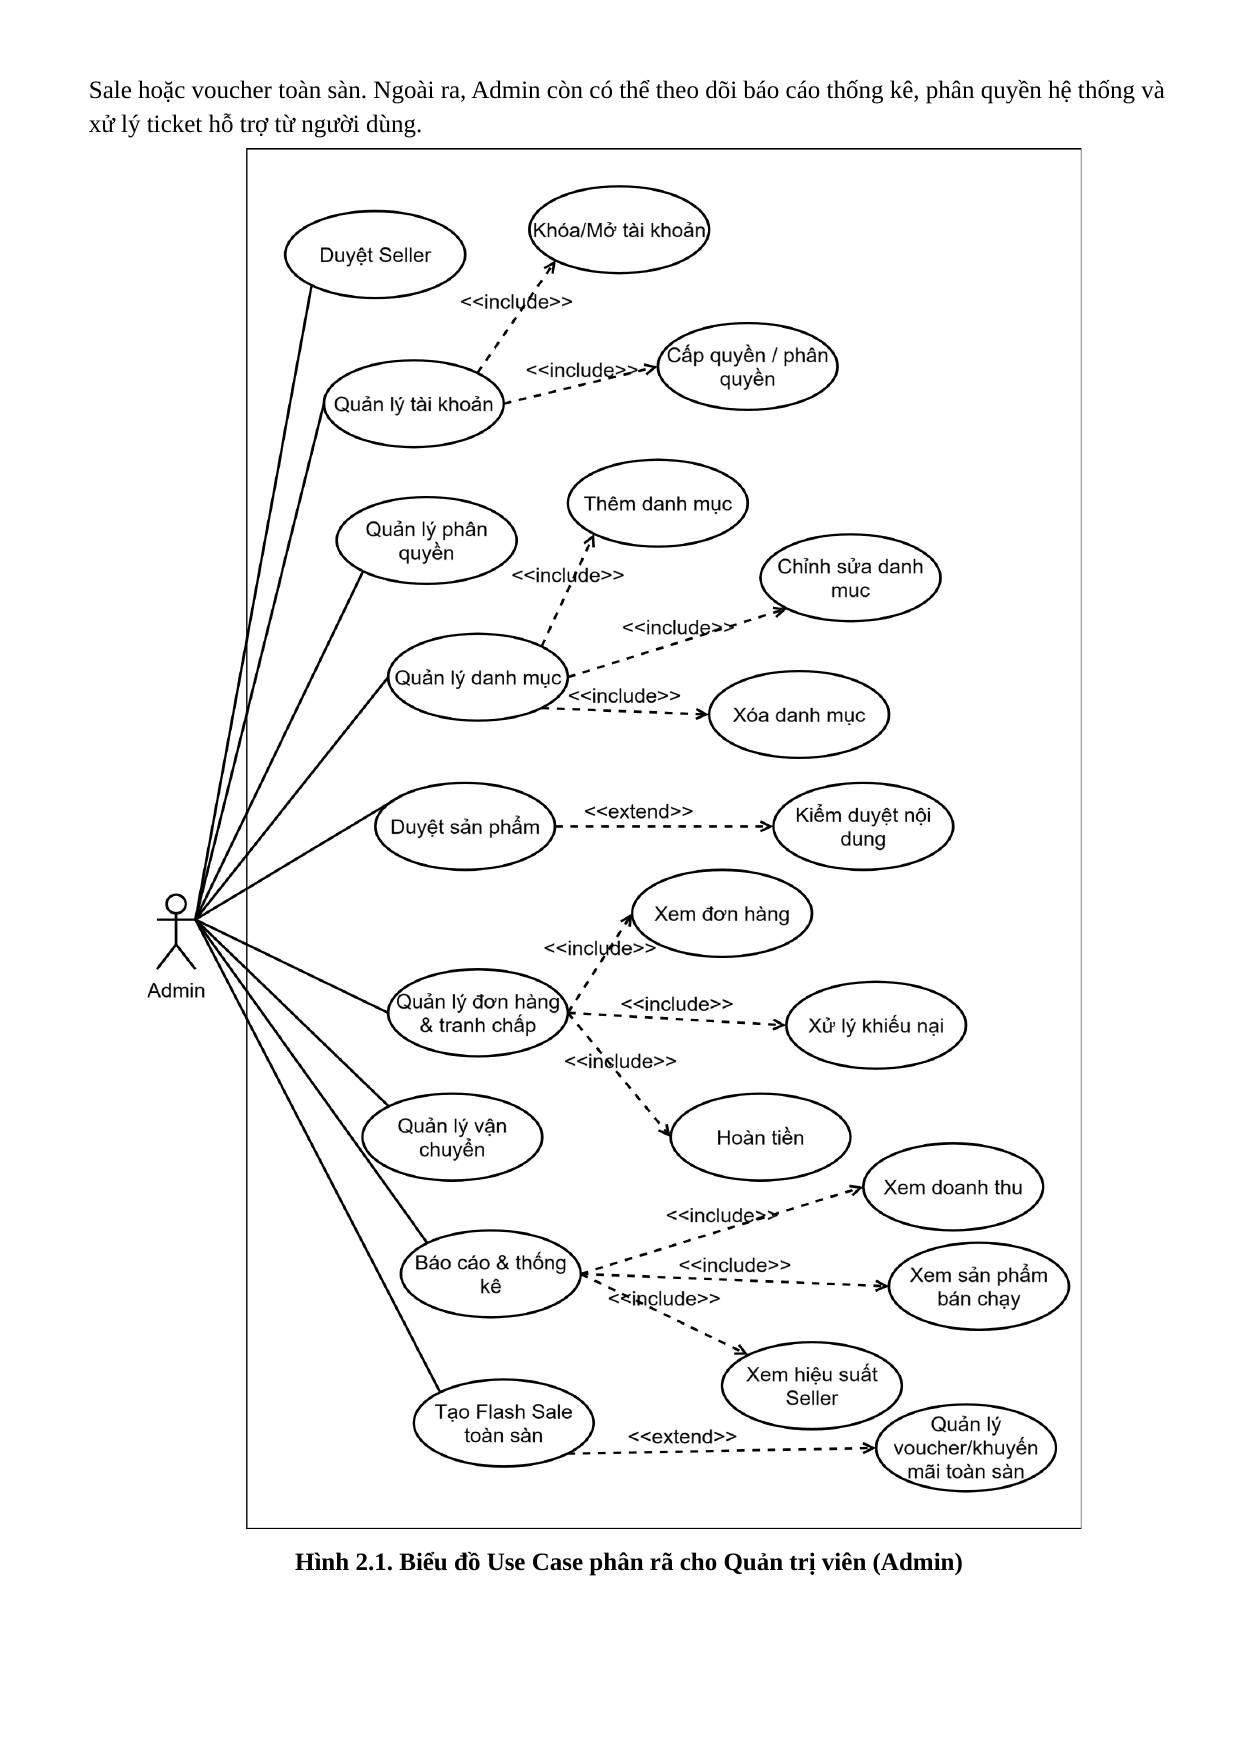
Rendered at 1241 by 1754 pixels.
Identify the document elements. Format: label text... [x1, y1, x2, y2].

subtitle Biểu đồ Use Case phân rã cho Quản trị viên (Admin) [89, 1547, 1169, 1576]
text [89, 75, 1169, 138]
picture [147, 148, 1082, 1529]
